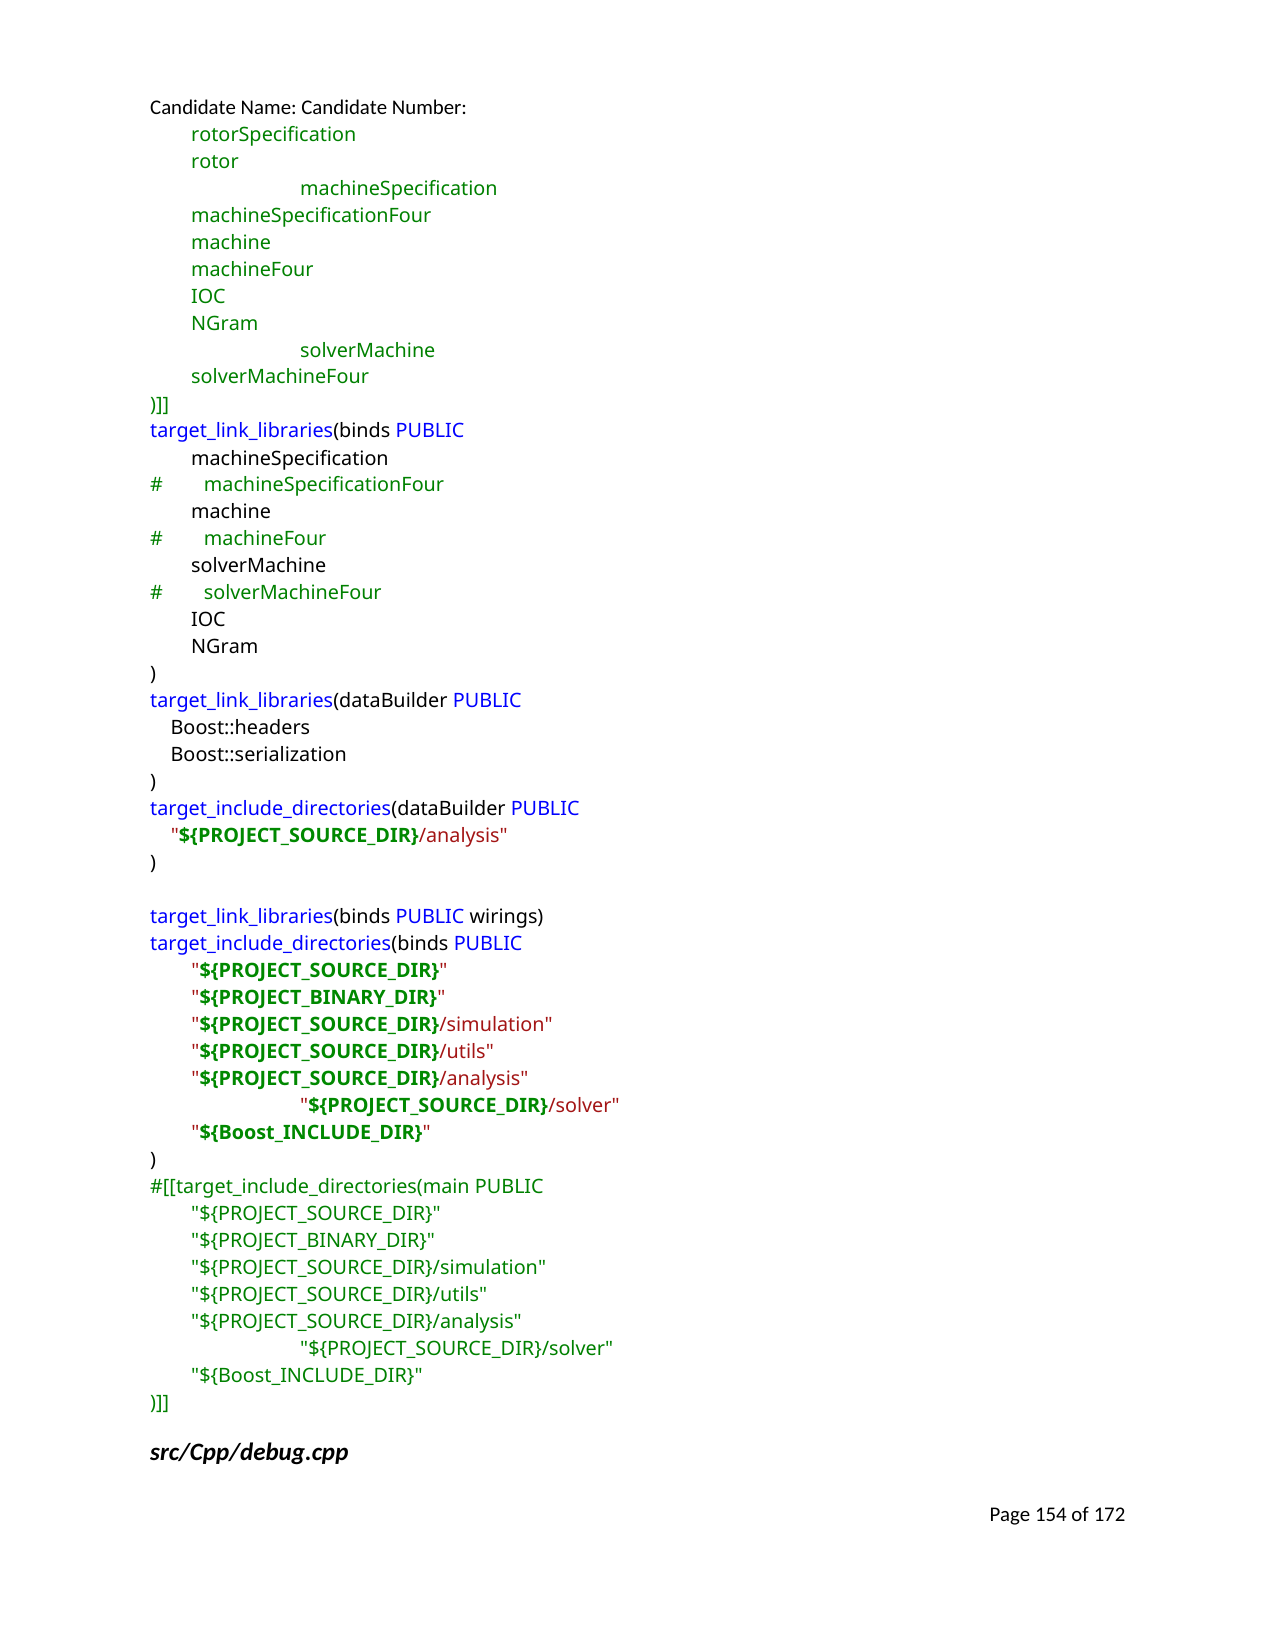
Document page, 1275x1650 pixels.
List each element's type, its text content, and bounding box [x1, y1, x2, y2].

text # machineSpecificationFour [150, 471, 1125, 498]
text target_include_directories(binds PUBLIC [150, 929, 1125, 956]
text src/Cpp/debug.cpp [150, 1436, 1125, 1466]
text rotor [150, 147, 1125, 174]
text solverMachine [150, 336, 1125, 363]
text "${PROJECT_SOURCE_DIR}/solver" [150, 1334, 1125, 1361]
text "${PROJECT_SOURCE_DIR}/solver" [150, 1091, 1125, 1118]
text "${PROJECT_SOURCE_DIR}" [150, 1199, 1125, 1226]
text Boost::headers [150, 713, 1125, 741]
text IOC [150, 606, 1125, 633]
text "${PROJECT_BINARY_DIR}" [150, 983, 1125, 1010]
text "${Boost_INCLUDE_DIR}" [150, 1118, 1125, 1145]
text NGram [150, 633, 1125, 659]
text target_link_libraries(binds PUBLIC [150, 417, 1125, 444]
text machine [150, 228, 1125, 255]
text "${PROJECT_BINARY_DIR}" [150, 1226, 1125, 1253]
text # machineFour [150, 525, 1125, 552]
text )]] [150, 1388, 1125, 1415]
text machineFour [150, 255, 1125, 282]
text # solverMachineFour [150, 579, 1125, 606]
text "${Boost_INCLUDE_DIR}" [150, 1361, 1125, 1388]
text solverMachine [150, 552, 1125, 579]
text target_include_directories(dataBuilder PUBLIC [150, 794, 1125, 821]
text ) [150, 1145, 1125, 1172]
text )]] [150, 390, 1125, 417]
text machineSpecification [150, 444, 1125, 471]
text machineSpecification [150, 174, 1125, 201]
text #[[target_include_directories(main PUBLIC [150, 1172, 1125, 1199]
text "${PROJECT_SOURCE_DIR}/analysis" [150, 1307, 1125, 1334]
text "${PROJECT_SOURCE_DIR}" [150, 956, 1125, 983]
text NGram [150, 309, 1125, 336]
text machineSpecificationFour [150, 201, 1125, 228]
text ) [150, 659, 1125, 687]
text ) [150, 767, 1125, 794]
text "${PROJECT_SOURCE_DIR}/analysis" [150, 1064, 1125, 1091]
text target_link_libraries(dataBuilder PUBLIC [150, 687, 1125, 713]
text IOC [150, 282, 1125, 309]
text ) [150, 848, 1125, 875]
text "${PROJECT_SOURCE_DIR}/utils" [150, 1037, 1125, 1064]
text target_link_libraries(binds PUBLIC wirings) [150, 902, 1125, 929]
text "${PROJECT_SOURCE_DIR}/utils" [150, 1280, 1125, 1307]
text "${PROJECT_SOURCE_DIR}/analysis" [150, 821, 1125, 848]
text machine [150, 498, 1125, 525]
text solverMachineFour [150, 363, 1125, 390]
text Boost::serialization [150, 741, 1125, 767]
text "${PROJECT_SOURCE_DIR}/simulation" [150, 1253, 1125, 1280]
text "${PROJECT_SOURCE_DIR}/simulation" [150, 1010, 1125, 1037]
text rotorSpecification [150, 120, 1125, 147]
